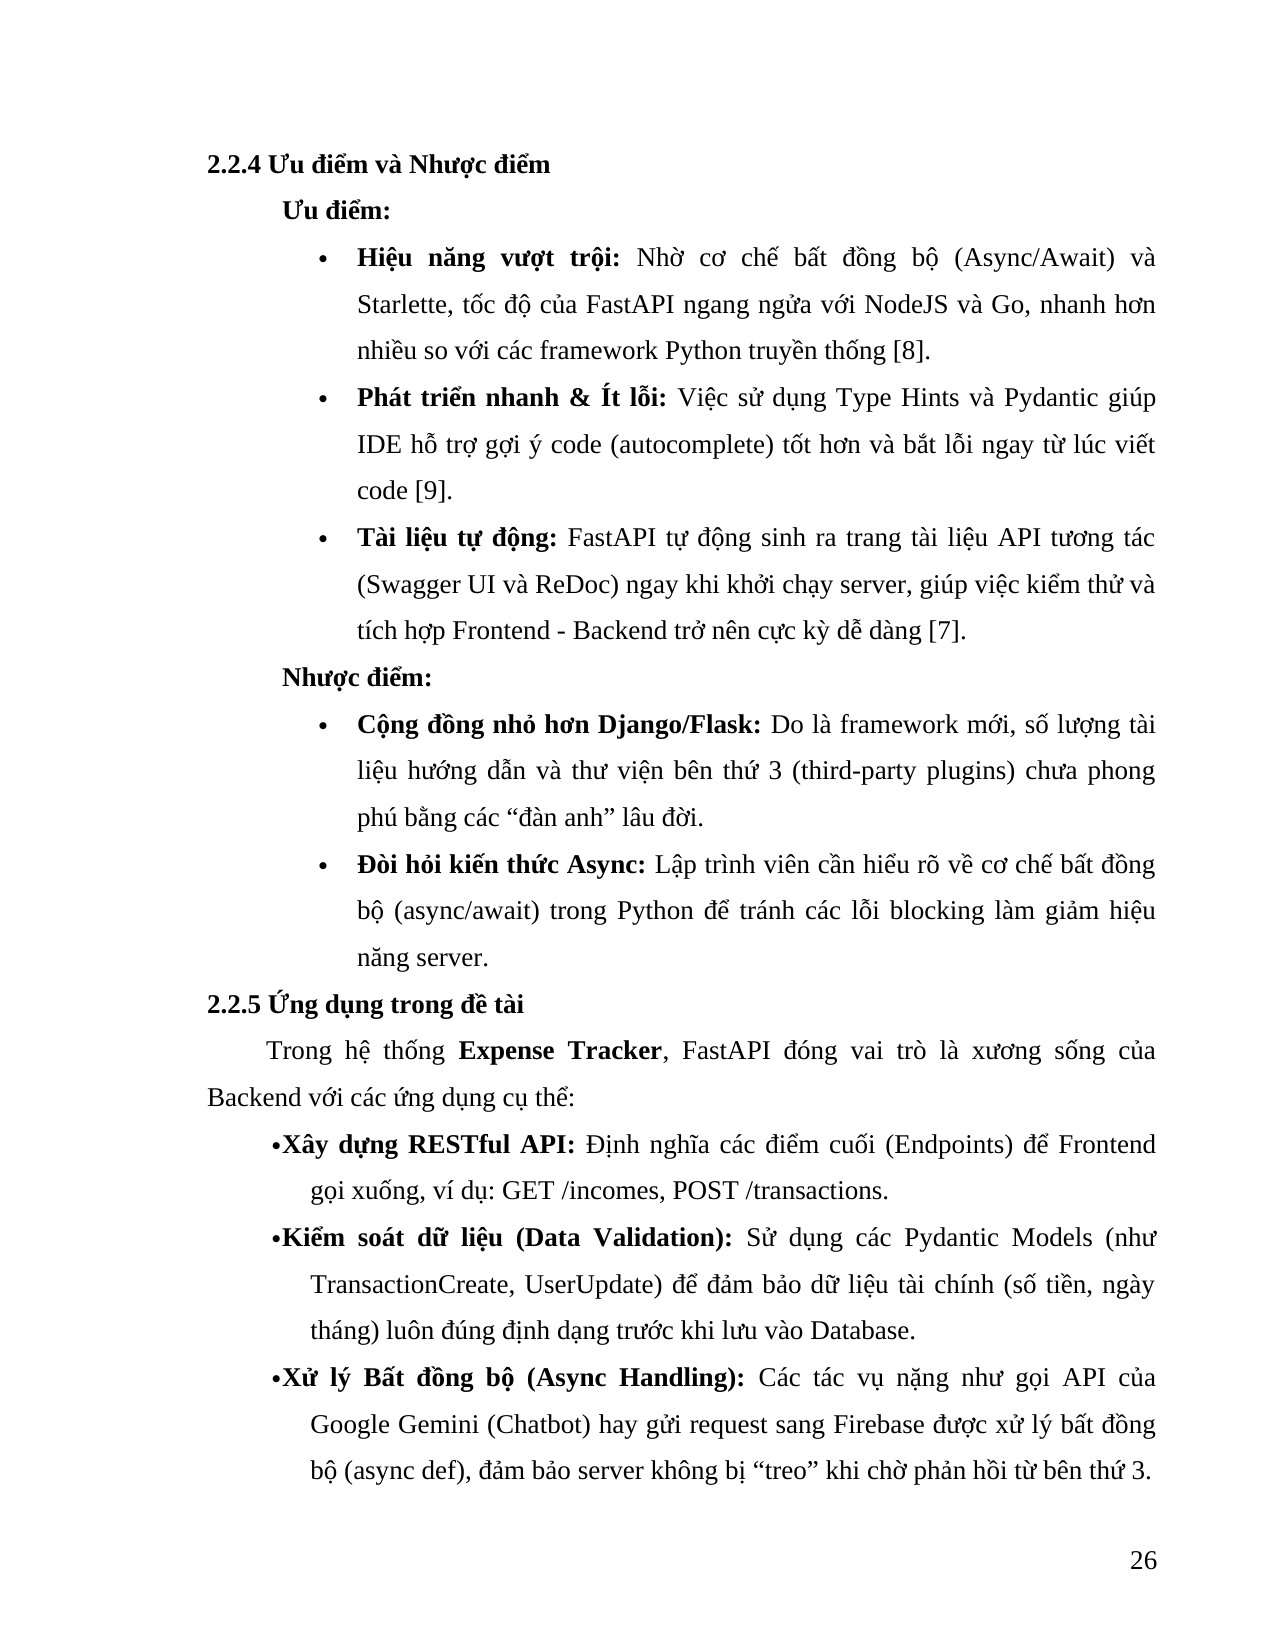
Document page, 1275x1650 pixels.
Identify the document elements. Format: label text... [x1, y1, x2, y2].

text Ưu điểm: [282, 194, 1157, 226]
text Nhược điểm: [282, 661, 1157, 692]
list Cộng đồng nhỏ hơn Django/Flask: Do là framework mới, số lượng tài liệu hướng dẫn và thư viện bên thứ 3 (third-party plugins) chưa phong phú bằng các “đàn anh” lâu đời. [319, 708, 1157, 832]
list Hiệu năng vượt trội: Nhờ cơ chế bất đồng bộ (Async/Await) và Starlette, tốc độ của FastAPI ngang ngửa với NodeJS và Go, nhanh hơn nhiều so với các framework Python truyền thống [8]. [319, 241, 1157, 366]
list Kiểm soát dữ liệu (Data Validation): Sử dụng các Pydantic Models (như TransactionCreate, UserUpdate) để đảm bảo dữ liệu tài chính (số tiền, ngày tháng) luôn đúng định dạng trước khi lưu vào Database. [273, 1221, 1157, 1346]
text 2.2.5 Ứng dụng trong đề tài [207, 988, 1157, 1019]
list Phát triển nhanh & Ít lỗi: Việc sử dụng Type Hints và Pydantic giúp IDE hỗ trợ gợi ý code (autocomplete) tốt hơn và bắt lỗi ngay từ lúc viết code [9]. [319, 381, 1157, 506]
text 2.2.4 Ưu điểm và Nhược điểm [207, 148, 1157, 179]
list Đòi hỏi kiến thức Async: Lập trình viên cần hiểu rõ về cơ chế bất đồng bộ (async/await) trong Python để tránh các lỗi blocking làm giảm hiệu năng server. [319, 848, 1157, 972]
list Tài liệu tự động: FastAPI tự động sinh ra trang tài liệu API tương tác (Swagger UI và ReDoc) ngay khi khởi chạy server, giúp việc kiểm thử và tích hợp Frontend - Backend trở nên cực kỳ dễ dàng [7]. [319, 521, 1157, 646]
list Xử lý Bất đồng bộ (Async Handling): Các tác vụ nặng như gọi API của Google Gemini (Chatbot) hay gửi request sang Firebase được xử lý bất đồng bộ (async def), đảm bảo server không bị “treo” khi chờ phản hồi từ bên thứ 3. [273, 1361, 1157, 1486]
text Trong hệ thống Expense Tracker, FastAPI đóng vai trò là xương sống của Backend với các ứng dụng cụ thể: [207, 1034, 1157, 1112]
list Xây dựng RESTful API: Định nghĩa các điểm cuối (Endpoints) để Frontend gọi xuống, ví dụ: GET /incomes, POST /transactions. [273, 1128, 1157, 1206]
